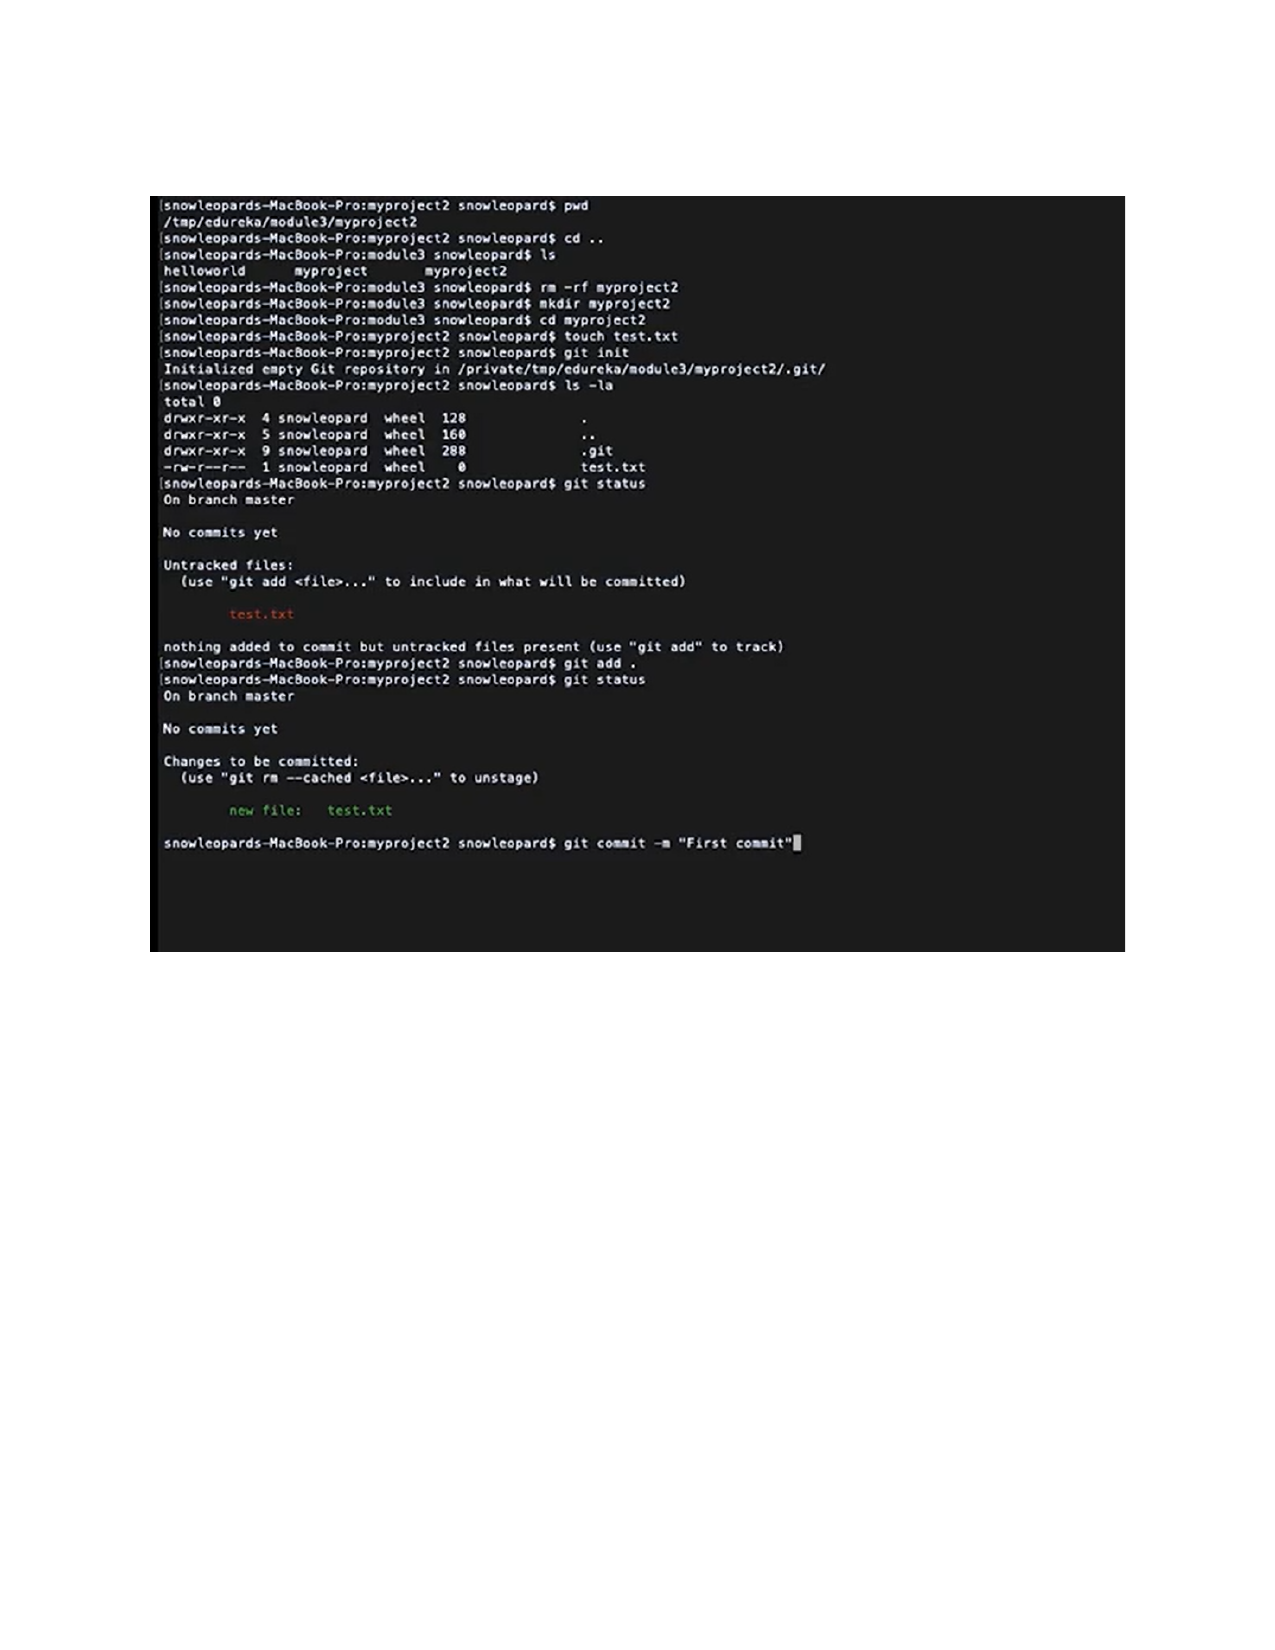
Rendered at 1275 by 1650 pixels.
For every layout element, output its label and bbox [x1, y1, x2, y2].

picture [150, 196, 1125, 952]
